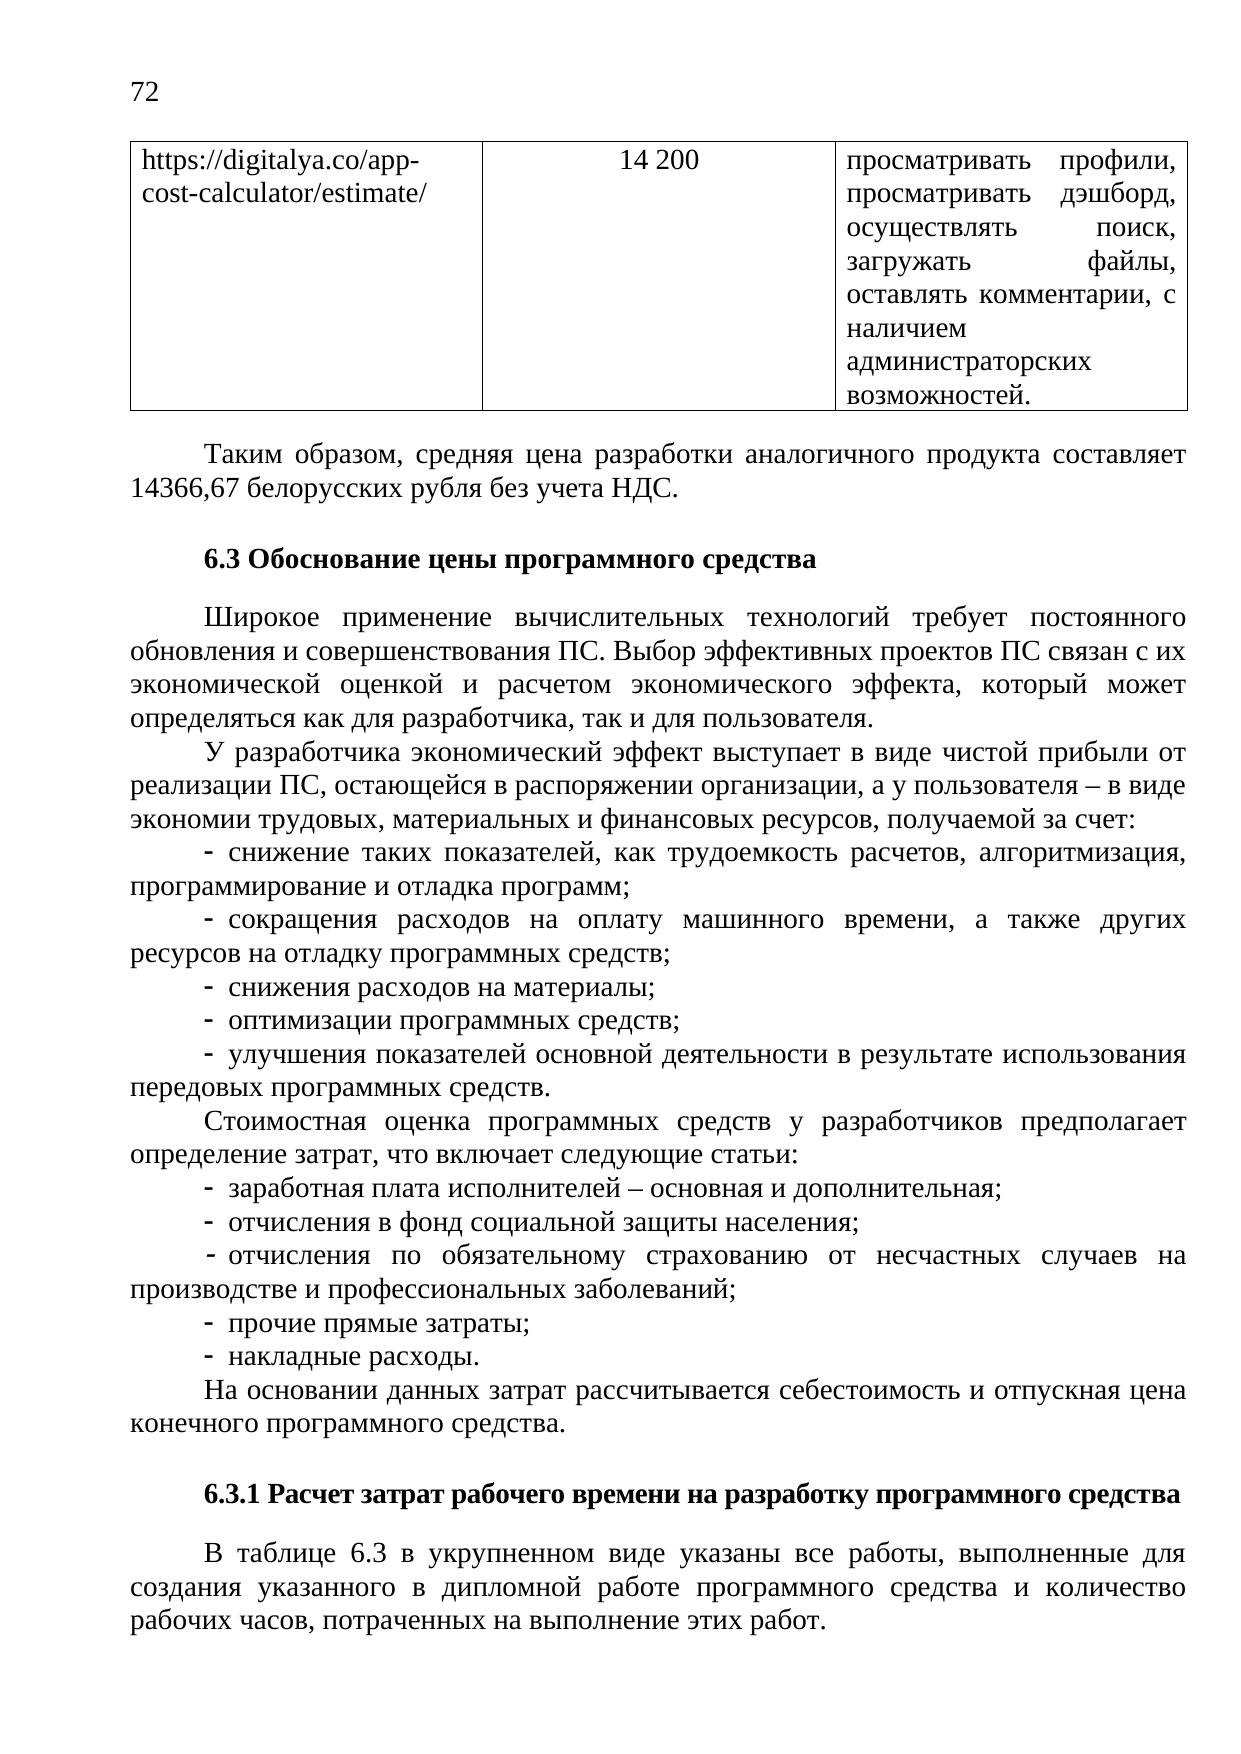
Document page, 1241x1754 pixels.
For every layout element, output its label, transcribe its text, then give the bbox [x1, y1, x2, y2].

text оптимизации программных средств; [130, 1002, 1187, 1036]
text прочие прямые затраты; [130, 1305, 1187, 1338]
text Широкое применение вычислительных технологий требует постоянного обновления и совершенствования ПС. Выбор эффективных проектов ПС связан с их экономической оценкой и расчетом экономического эффекта, который может определяться как для разработчика, так и для пользователя. [130, 599, 1187, 734]
text отчисления по обязательному страхованию от несчастных случаев на производстве и профессиональных заболеваний; [130, 1237, 1187, 1305]
text накладные расходы. [130, 1338, 1187, 1372]
text На основании данных затрат рассчитывается себестоимость и отпускная цена конечного программного средства. [130, 1372, 1187, 1439]
list Расчет затрат рабочего времени на разработку программного средства [130, 1477, 1187, 1510]
text сокращения расходов на оплату машинного времени, а также других ресурсов на отладку программных средств; [130, 901, 1187, 969]
text заработная плата исполнителей – основная и дополнительная; [130, 1170, 1187, 1204]
text В таблице 6.3 в укрупненном виде указаны все работы, выполненные для создания указанного в дипломной работе программного средства и количество рабочих часов, потраченных на выполнение этих работ. [130, 1535, 1187, 1636]
text Стоимостная оценка программных средств у разработчиков предполагает определение затрат, что включает следующие статьи: [130, 1103, 1187, 1170]
text улучшения показателей основной деятельности в результате использования передовых программных средств. [130, 1036, 1187, 1103]
table_cell https://digitalya.co/app-cost-calculator/estimate/ [131, 142, 482, 410]
text Таким образом, средняя цена разработки аналогичного продукта составляет 14366,67 белорусских рубля без учета НДС. [130, 436, 1187, 503]
list Обоснование цены программного средства [130, 541, 1187, 574]
table_cell 14 200 [483, 142, 835, 410]
text У разработчика экономический эффект выступает в виде чистой прибыли от реализации ПС, остающейся в распоряжении организации, а у пользователя – в виде экономии трудовых, материальных и финансовых ресурсов, получаемой за счет: [130, 734, 1187, 834]
text отчисления в фонд социальной защиты населения; [130, 1204, 1187, 1237]
text снижения расходов на материалы; [130, 969, 1187, 1002]
text снижение таких показателей, как трудоемкость расчетов, алгоритмизация, программирование и отладка программ; [130, 834, 1187, 901]
